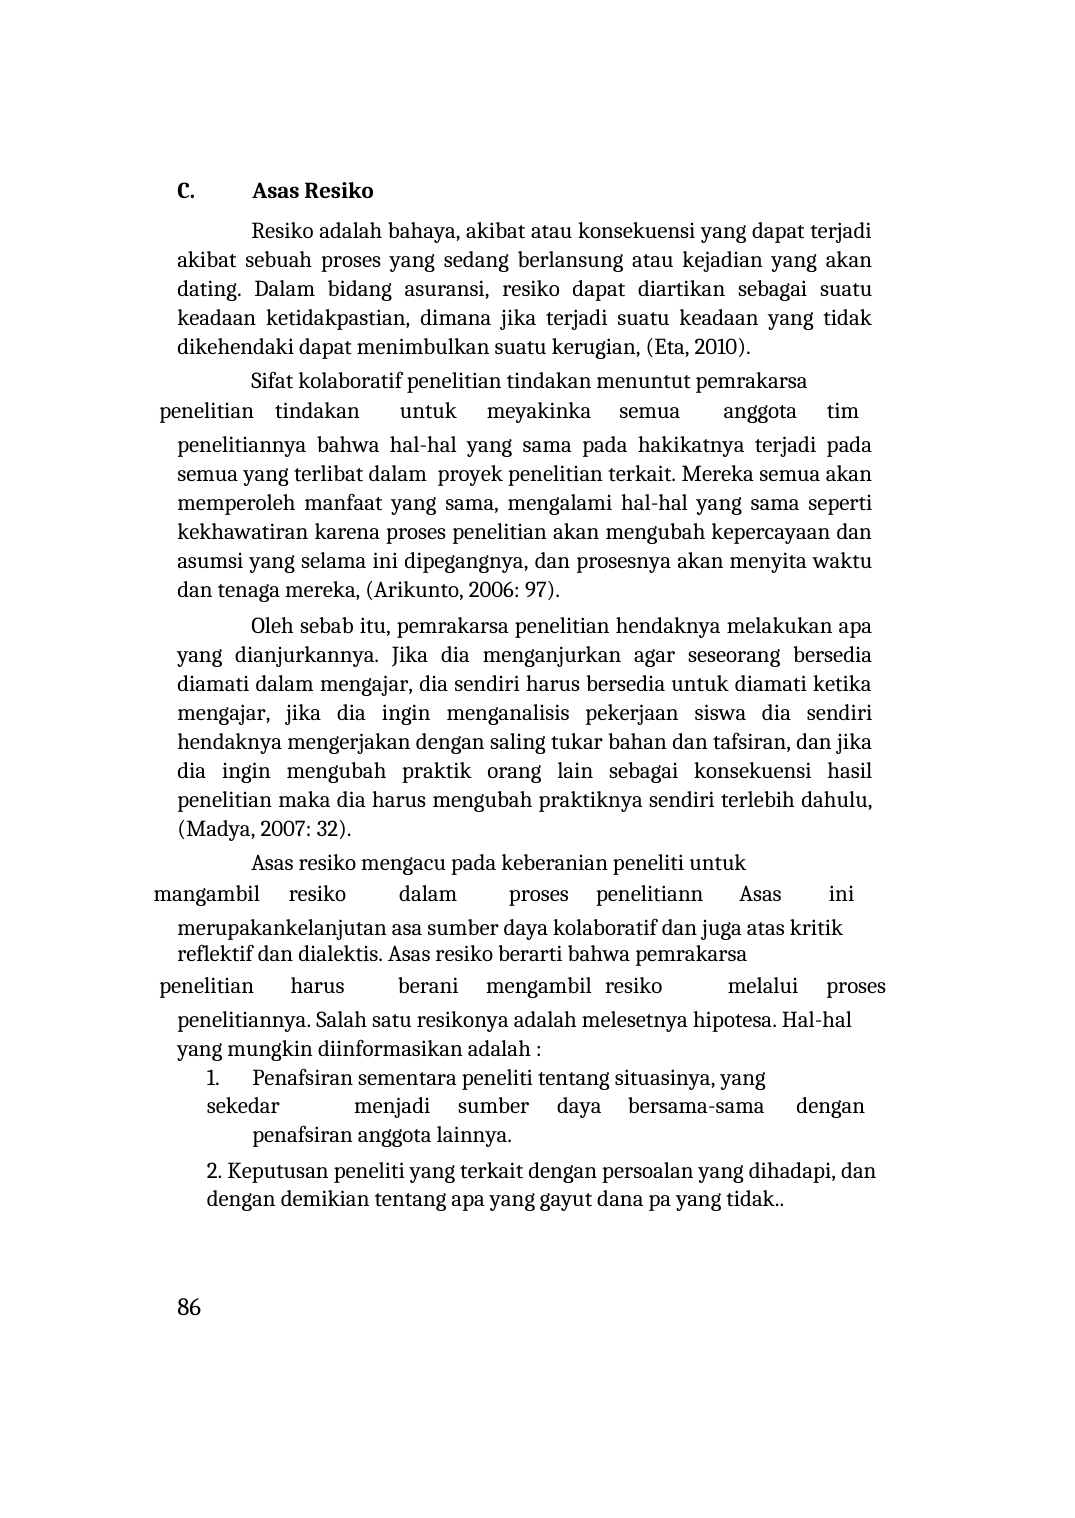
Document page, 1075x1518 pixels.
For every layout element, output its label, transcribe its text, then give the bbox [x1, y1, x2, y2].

text 2. Keputusan peneliti yang terkait dengan persoalan yang dihadapi, dan dengan demikian tentang apa yang gayut dana pa yang tidak.. [207, 1158, 880, 1212]
text Sifat kolaboratif penelitian tindakan menuntut pemrakarsa [251, 370, 925, 392]
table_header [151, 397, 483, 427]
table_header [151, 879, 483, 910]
text 86 [177, 1296, 925, 1321]
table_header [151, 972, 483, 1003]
text C. Asas Resiko [177, 181, 925, 203]
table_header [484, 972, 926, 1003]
text penelitiannya. Salah satu resikonya adalah melesetnya hipotesa. Hal-hal yang mungkin diinformasikan adalah : 1. Penafsiran sementara peneliti tentang situasinya, yang sekedar menjadi sumber daya bersama-sama dengan penafsiran anggota lainnya. [177, 1007, 880, 1148]
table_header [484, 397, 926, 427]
text penelitiannya bahwa hal-hal yang sama pada hakikatnya terjadi pada semua yang terlibat dalam proyek penelitian terkait. Mereka semua akan memperoleh manfaat yang sama, mengalami hal-hal yang sama seperti kekhawatiran karena proses penelitian akan mengubah kepercayaan dan asumsi yang selama ini dipegangnya, dan prosesnya akan menyita waktu dan tenaga mereka, (Arikunto, 2006: 97). [177, 432, 873, 603]
text Asas resiko mengacu pada keberanian peneliti untuk [251, 853, 925, 875]
text Resiko adalah bahaya, akibat atau konsekuensi yang dapat terjadi akibat sebuah proses yang sedang berlansung atau kejadian yang akan dating. Dalam bidang asuransi, resiko dapat diartikan sebagai suatu keadaan ketidakpastian, dimana jika terjadi suatu keadaan yang tidak dikehendaki dapat menimbulkan suatu kerugian, (Eta, 2010). [177, 218, 873, 360]
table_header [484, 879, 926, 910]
text merupakankelanjutan asa sumber daya kolaboratif dan juga atas kritik reflektif dan dialektis. Asas resiko berarti bahwa pemrakarsa [177, 914, 880, 967]
text Oleh sebab itu, pemrakarsa penelitian hendaknya melakukan apa yang dianjurkannya. Jika dia menganjurkan agar seseorang bersedia diamati dalam mengajar, dia sendiri harus bersedia untuk diamati ketika mengajar, jika dia ingin menganalisis pekerjaan siswa dia sendiri hendaknya mengerjakan dengan saling tukar bahan dan tafsiran, dan jika dia ingin mengubah praktik orang lain sebagai konsekuensi hasil penelitian maka dia harus mengubah praktiknya sendiri terlebih dahulu, (Madya, 2007: 32). [177, 613, 873, 842]
